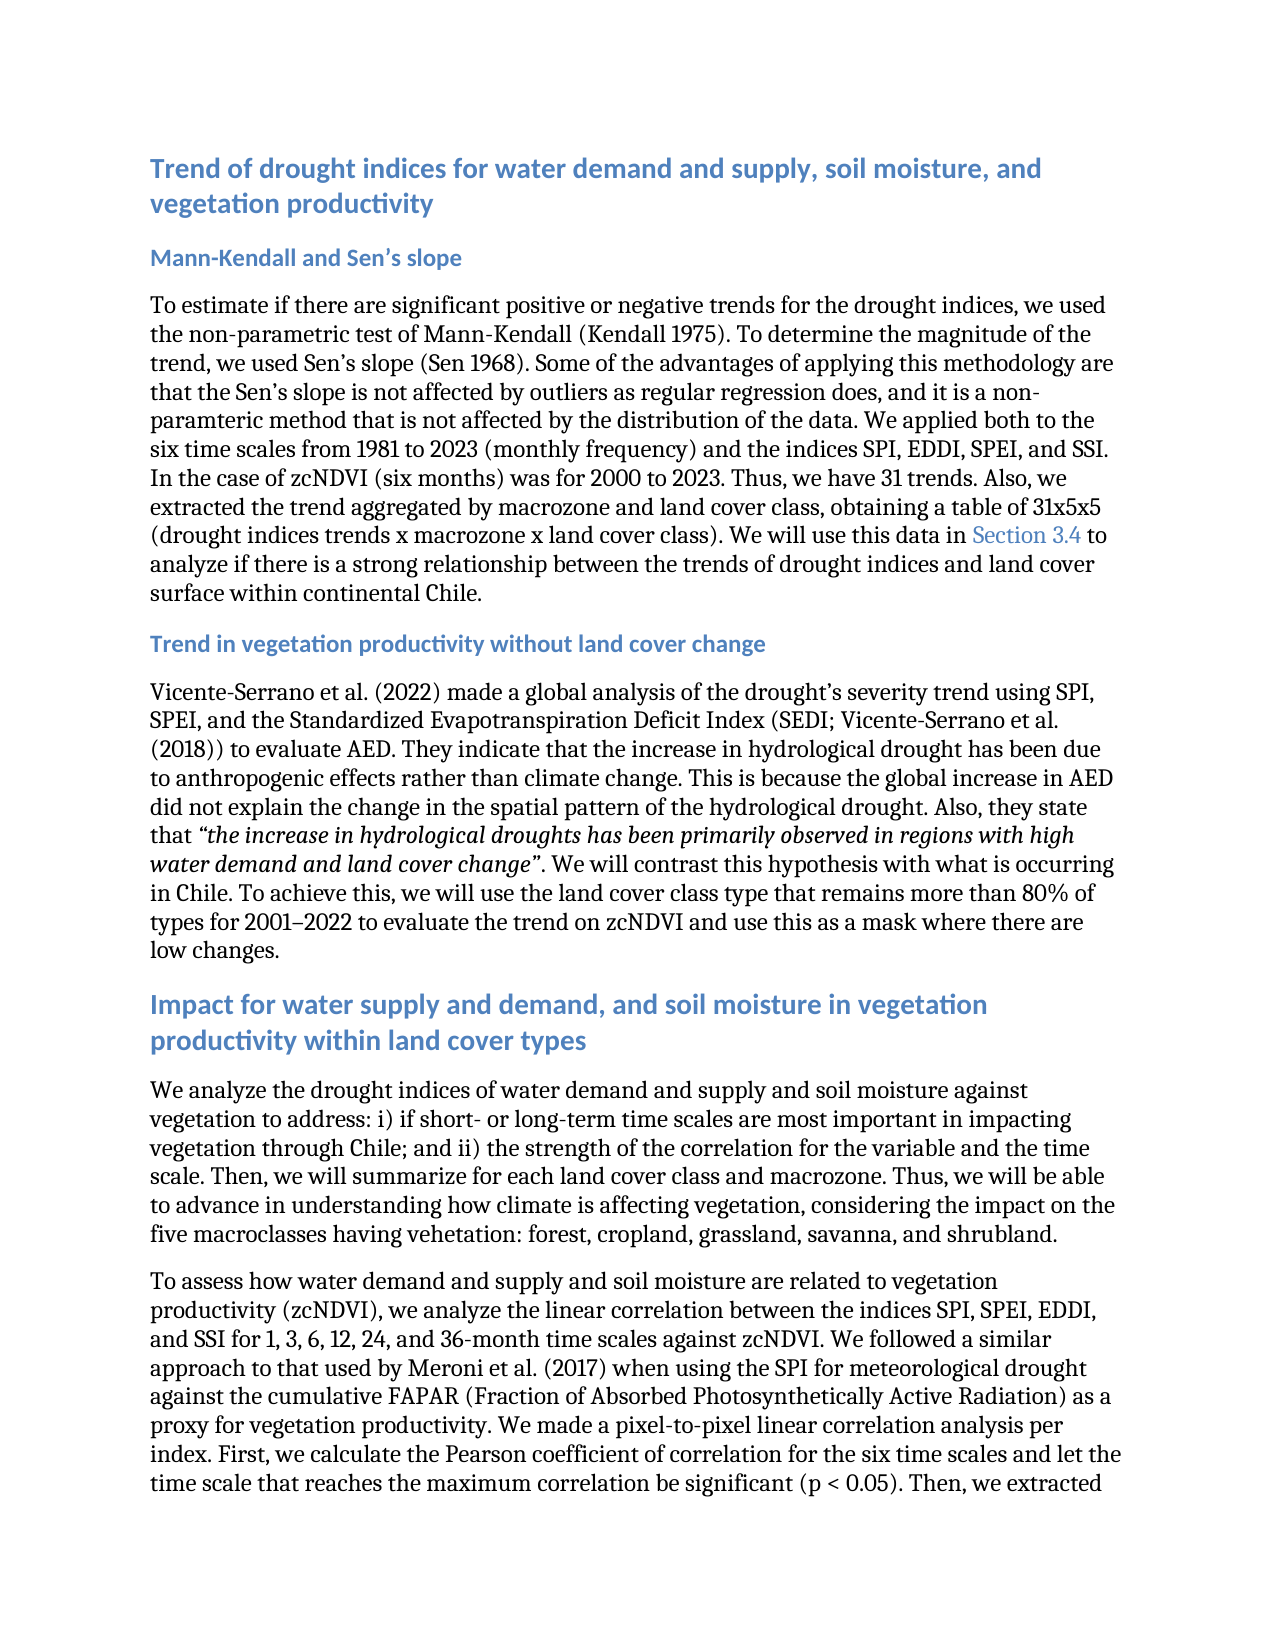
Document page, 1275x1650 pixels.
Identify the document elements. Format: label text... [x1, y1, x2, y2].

subtitle Trend in vegetation productivity without land cover change [150, 628, 1125, 659]
subtitle Trend of drought indices for water demand and supply, soil moisture, and vegetation productivity [150, 150, 1125, 221]
text Vicente-Serrano et al. (2022) made a global analysis of the drought’s severity trend using SPI, SPEI, and the Standardized Evapotranspiration Deficit Index (SEDI; Vicente-Serrano et al. (2018)) to evaluate AED. They indicate that the increase in hydrological drought has been due to anthropogenic effects rather than climate change. This is because the global increase in AED did not explain the change in the spatial pattern of the hydrological drought. Also, they state that “the increase in hydrological droughts has been primarily observed in regions with high water demand and land cover change”. We will contrast this hypothesis with what is occurring in Chile. To achieve this, we will use the land cover class type that remains more than 80% of types for 2001–2022 to evaluate the trend on zcNDVI and use this as a mask where there are low changes. [150, 678, 1125, 965]
subtitle Mann-Kendall and Sen’s slope [150, 242, 1125, 273]
subtitle Impact for water supply and demand, and soil moisture in vegetation productivity within land cover types [150, 986, 1125, 1057]
text We analyze the drought indices of water demand and supply and soil moisture against vegetation to address: i) if short- or long-term time scales are most important in impacting vegetation through Chile; and ii) the strength of the correlation for the variable and the time scale. Then, we will summarize for each land cover class and macrozone. Thus, we will be able to advance in understanding how climate is affecting vegetation, considering the impact on the five macroclasses having vehetation: forest, cropland, grassland, savanna, and shrubland. [150, 1076, 1125, 1248]
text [150, 1267, 1125, 1497]
text To estimate if there are significant positive or negative trends for the drought indices, we used the non-parametric test of Mann-Kendall (Kendall 1975). To determine the magnitude of the trend, we used Sen’s slope (Sen 1968). Some of the advantages of applying this methodology are that the Sen’s slope is not affected by outliers as regular regression does, and it is a non-paramteric method that is not affected by the distribution of the data. We applied both to the six time scales from 1981 to 2023 (monthly frequency) and the indices SPI, EDDI, SPEI, and SSI. In the case of zcNDVI (six months) was for 2000 to 2023. Thus, we have 31 trends. Also, we extracted the trend aggregated by macrozone and land cover class, obtaining a table of 31x5x5 (drought indices trends x macrozone x land cover class). We will use this data in Section 3.4 to analyze if there is a strong relationship between the trends of drought indices and land cover surface within continental Chile. [150, 291, 1125, 608]
